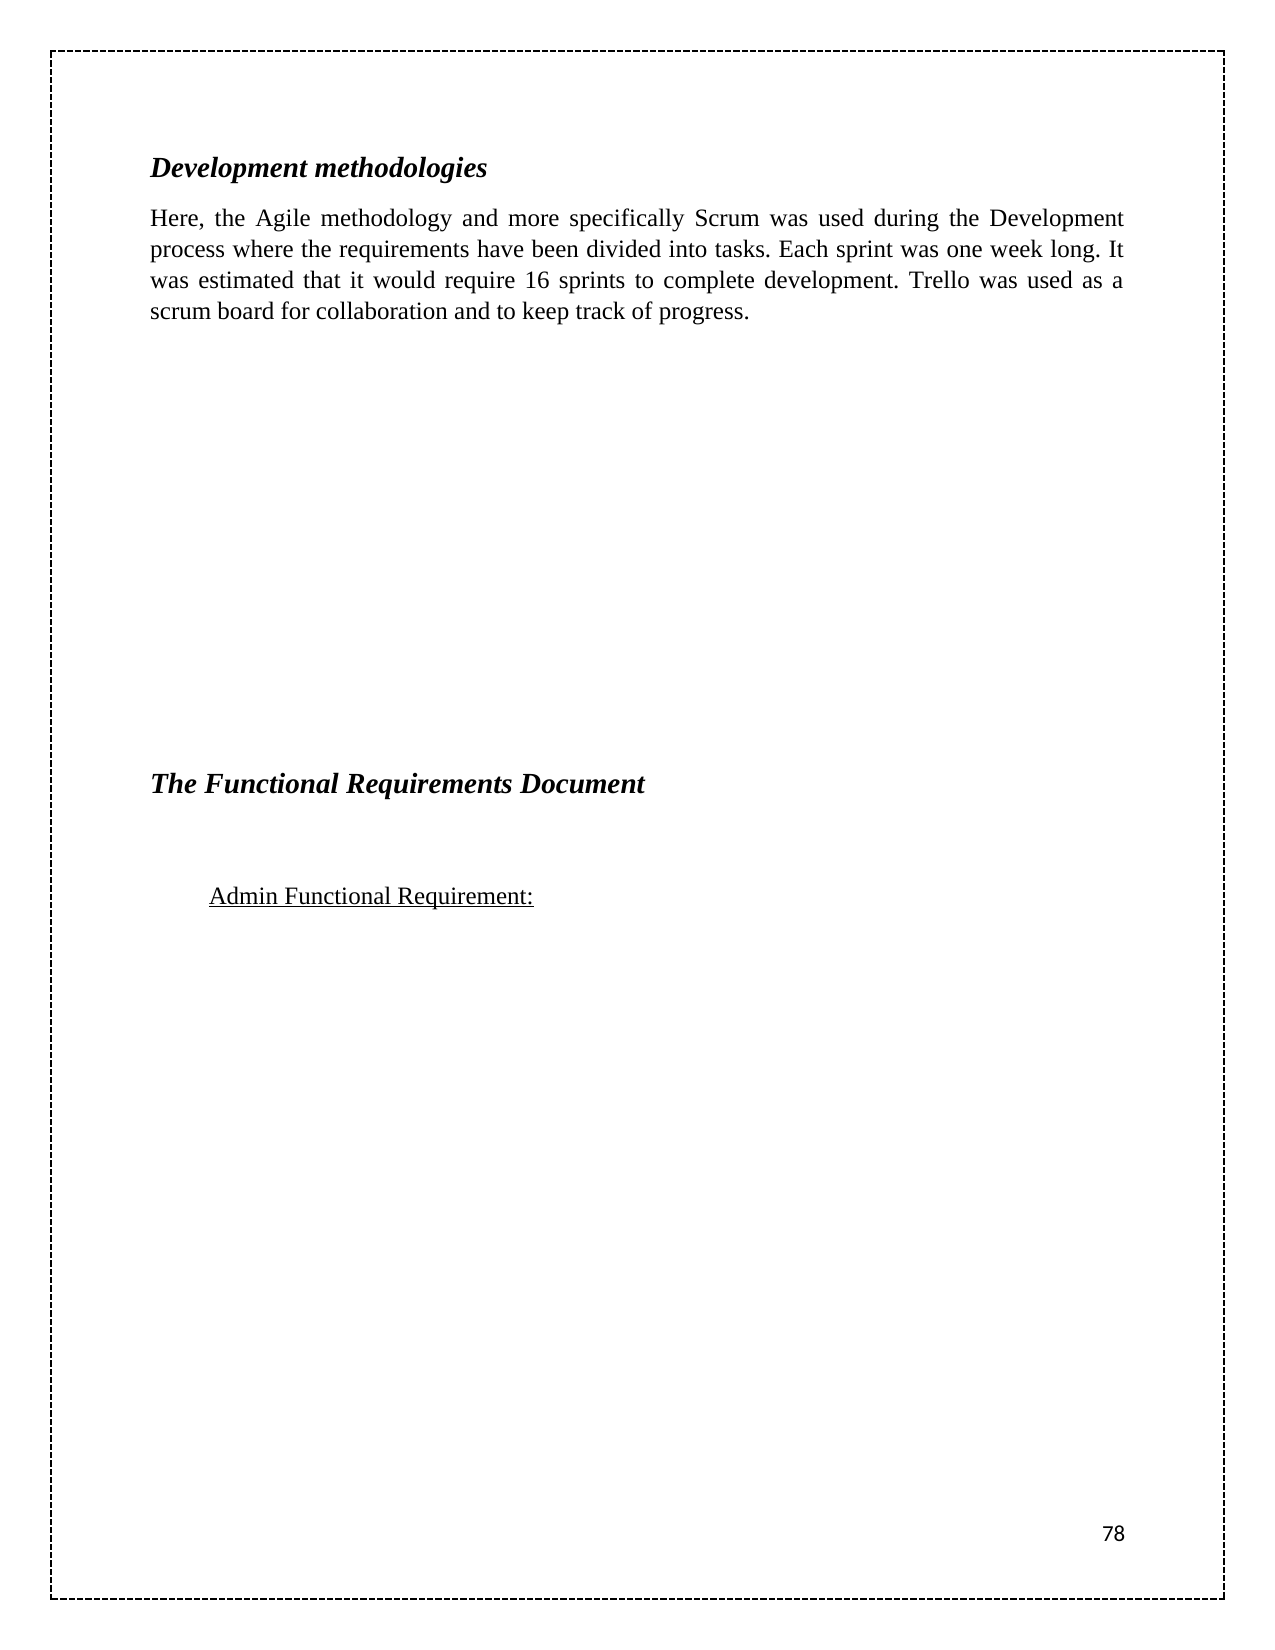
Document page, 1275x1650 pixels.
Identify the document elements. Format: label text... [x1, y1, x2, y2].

text Here, the Agile methodology and more specifically Scrum was used during the Development process where the requirements have been divided into tasks. Each sprint was one week long. It was estimated that it would require 16 sprints to complete development. Trello was used as a scrum board for collaboration and to keep track of progress. [150, 203, 1125, 325]
text Development methodologies [150, 150, 1125, 183]
text The Functional Requirements Document [150, 766, 1125, 800]
subtitle Admin Functional Requirement: [208, 881, 1050, 910]
